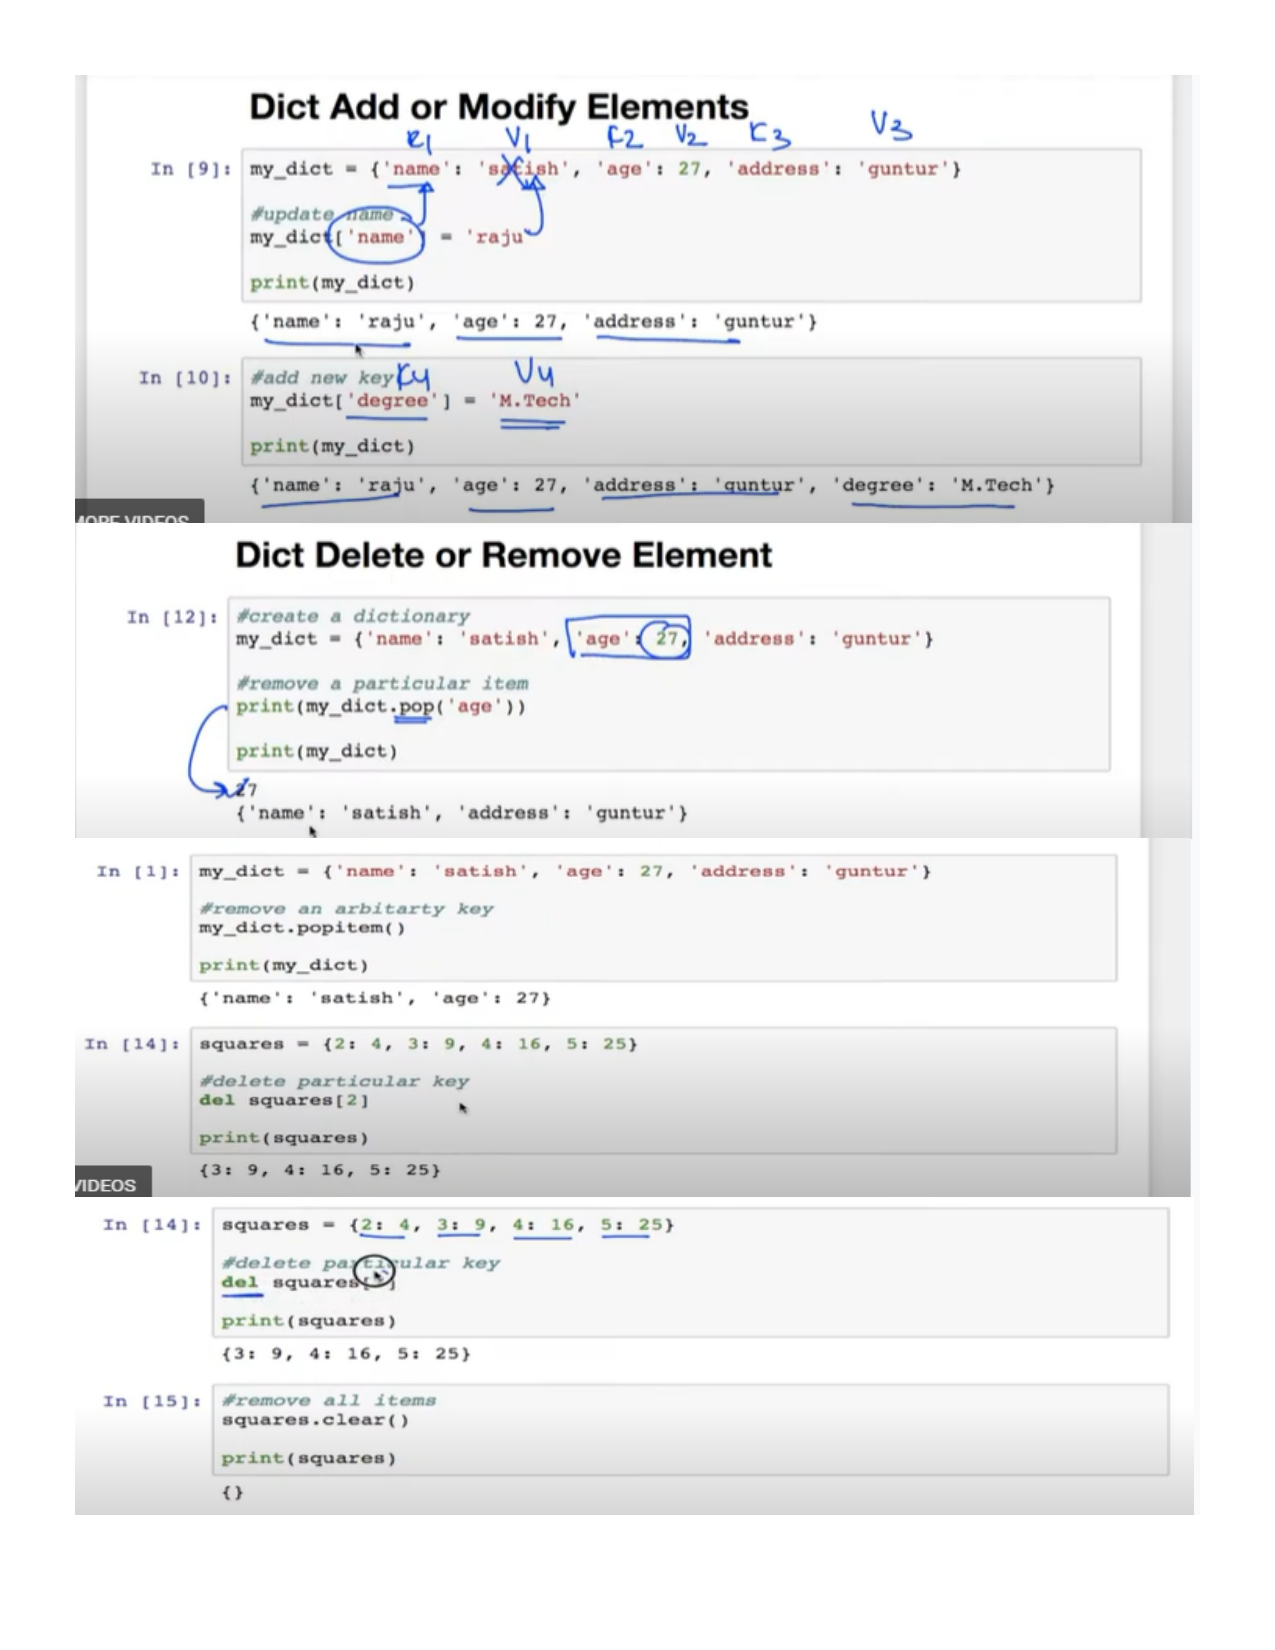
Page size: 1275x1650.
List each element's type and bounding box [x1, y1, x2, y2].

picture [75, 75, 1194, 1515]
